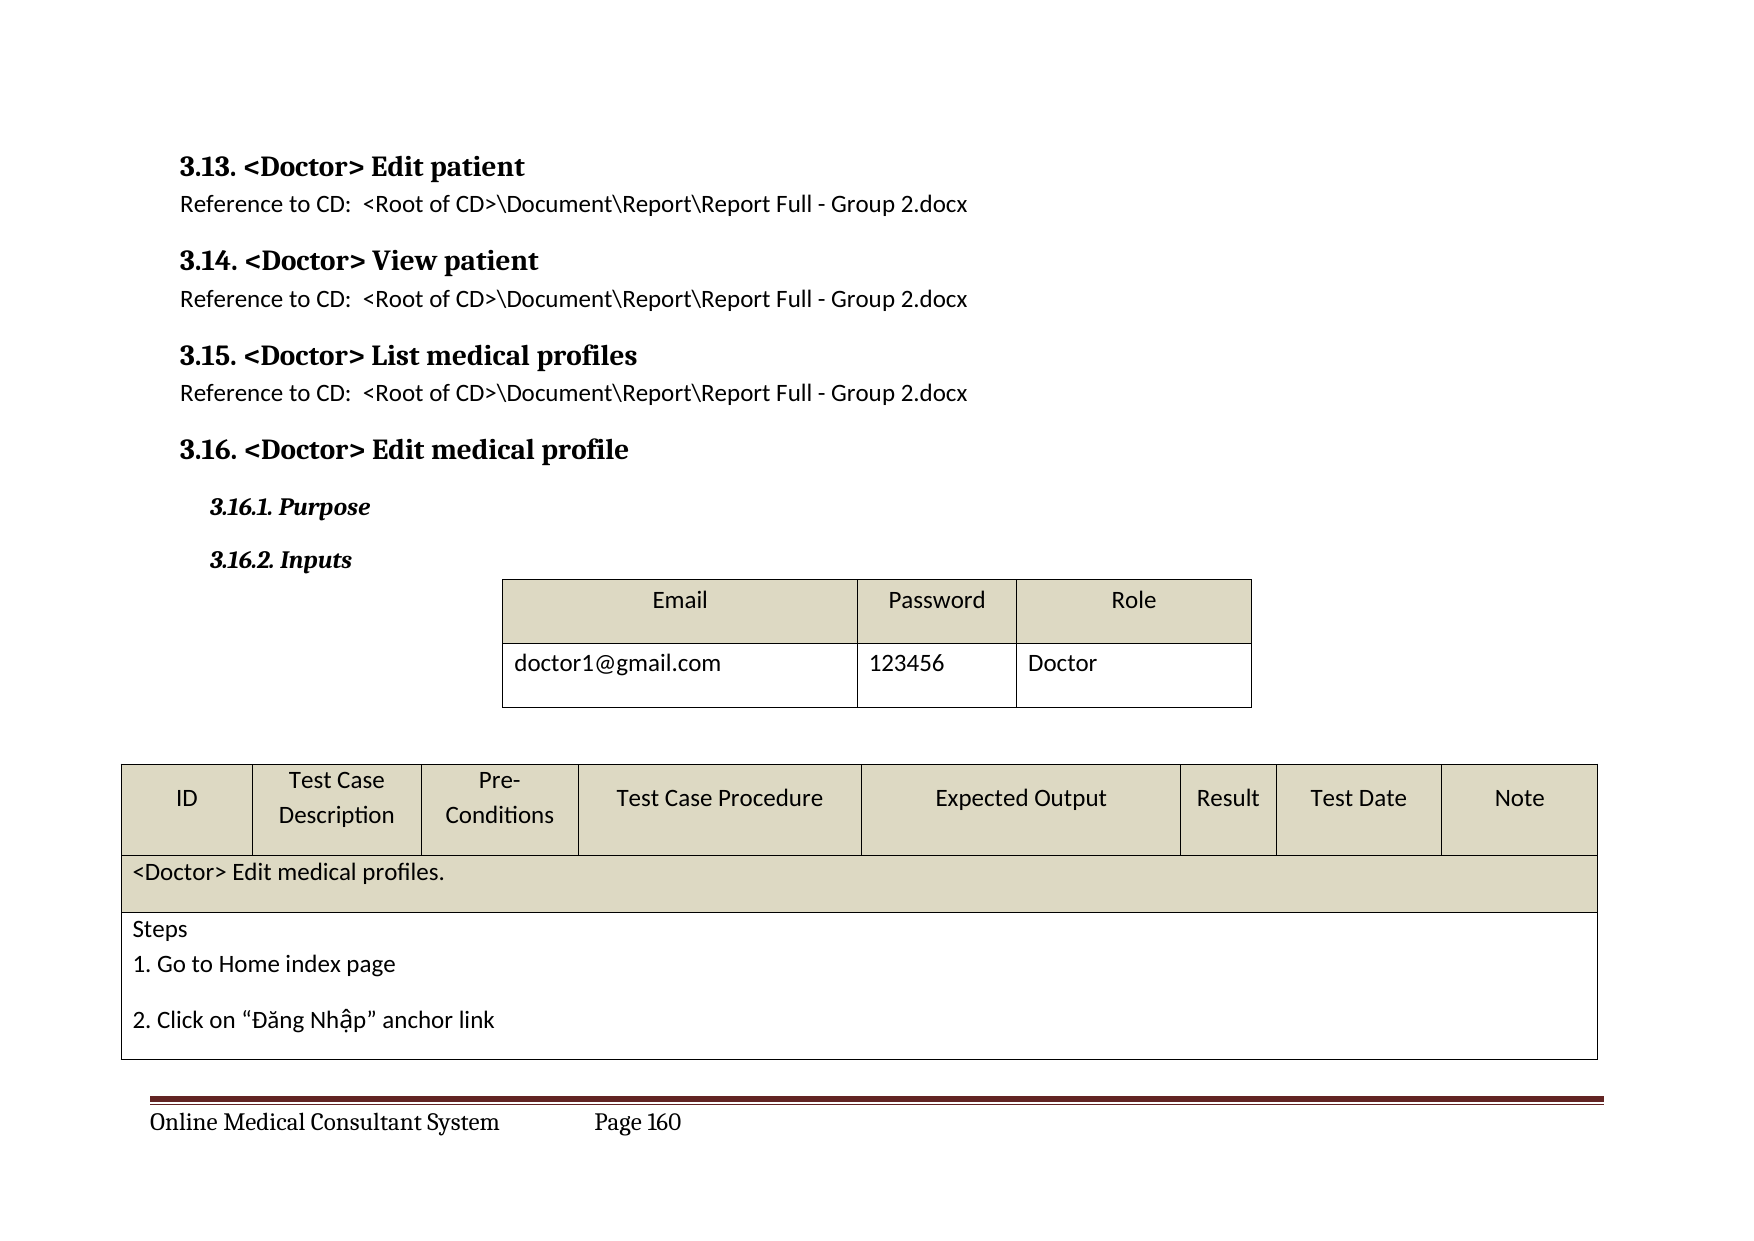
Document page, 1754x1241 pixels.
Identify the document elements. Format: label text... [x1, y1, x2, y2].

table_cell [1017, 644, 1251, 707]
text Reference to CD: <Root of CD>\Document\Report\Report Full - Group 2.docx [180, 377, 1604, 408]
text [180, 283, 1604, 313]
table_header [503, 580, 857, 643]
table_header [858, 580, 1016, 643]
subtitle Inputs [210, 546, 1604, 575]
subtitle Purpose [210, 492, 1604, 521]
subtitle <Doctor> View patient [180, 244, 1604, 278]
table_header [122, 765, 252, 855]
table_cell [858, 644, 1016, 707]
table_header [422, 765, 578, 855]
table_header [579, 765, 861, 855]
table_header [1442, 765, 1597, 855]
subtitle <Doctor> List medical profiles [180, 339, 1604, 372]
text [180, 188, 1604, 219]
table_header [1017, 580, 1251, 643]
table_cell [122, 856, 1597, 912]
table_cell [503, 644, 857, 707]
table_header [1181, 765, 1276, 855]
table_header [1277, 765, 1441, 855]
subtitle <Doctor> Edit patient [180, 150, 1604, 183]
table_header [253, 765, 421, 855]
subtitle <Doctor> Edit medical profile [180, 433, 1604, 467]
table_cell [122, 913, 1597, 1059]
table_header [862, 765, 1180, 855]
